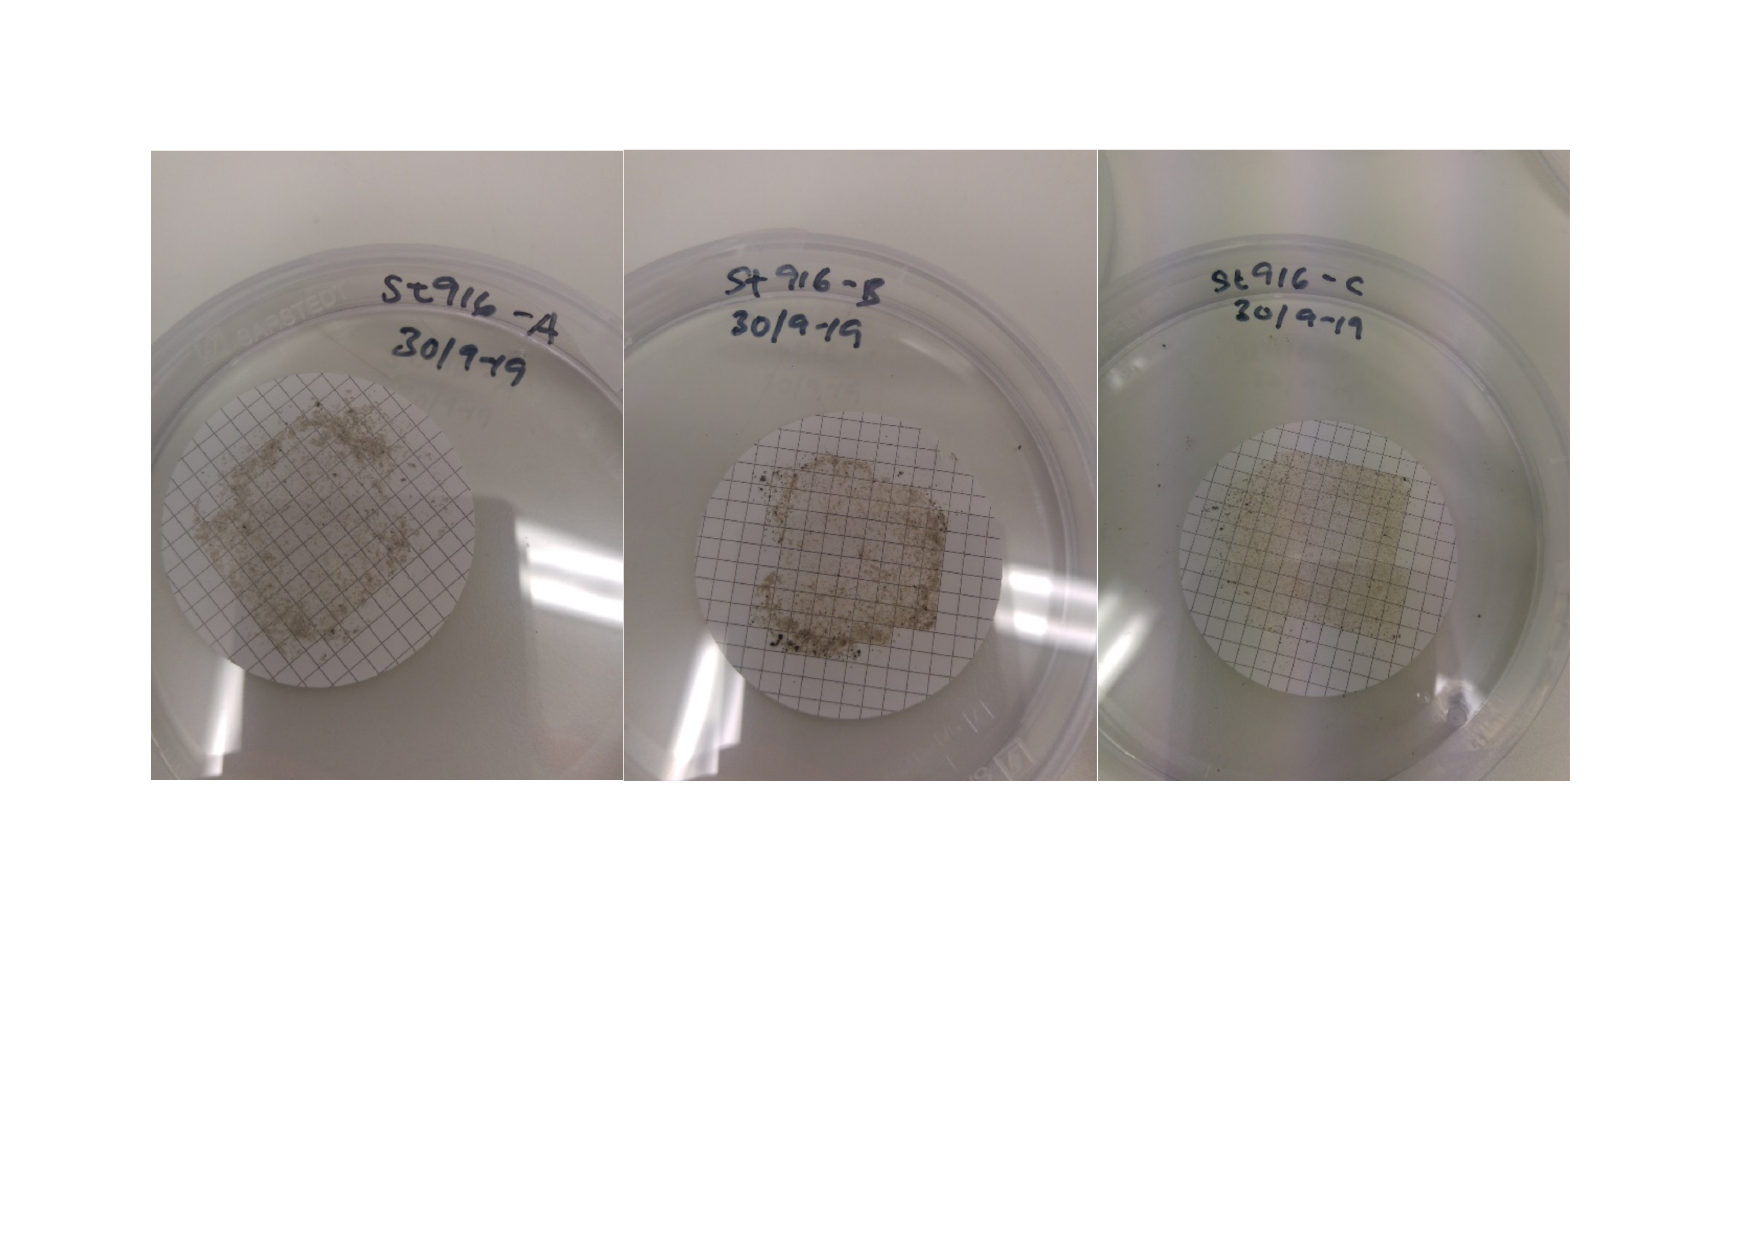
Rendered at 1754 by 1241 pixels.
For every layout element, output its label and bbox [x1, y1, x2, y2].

picture [1098, 150, 1570, 780]
picture [151, 151, 623, 780]
picture [624, 150, 1097, 780]
